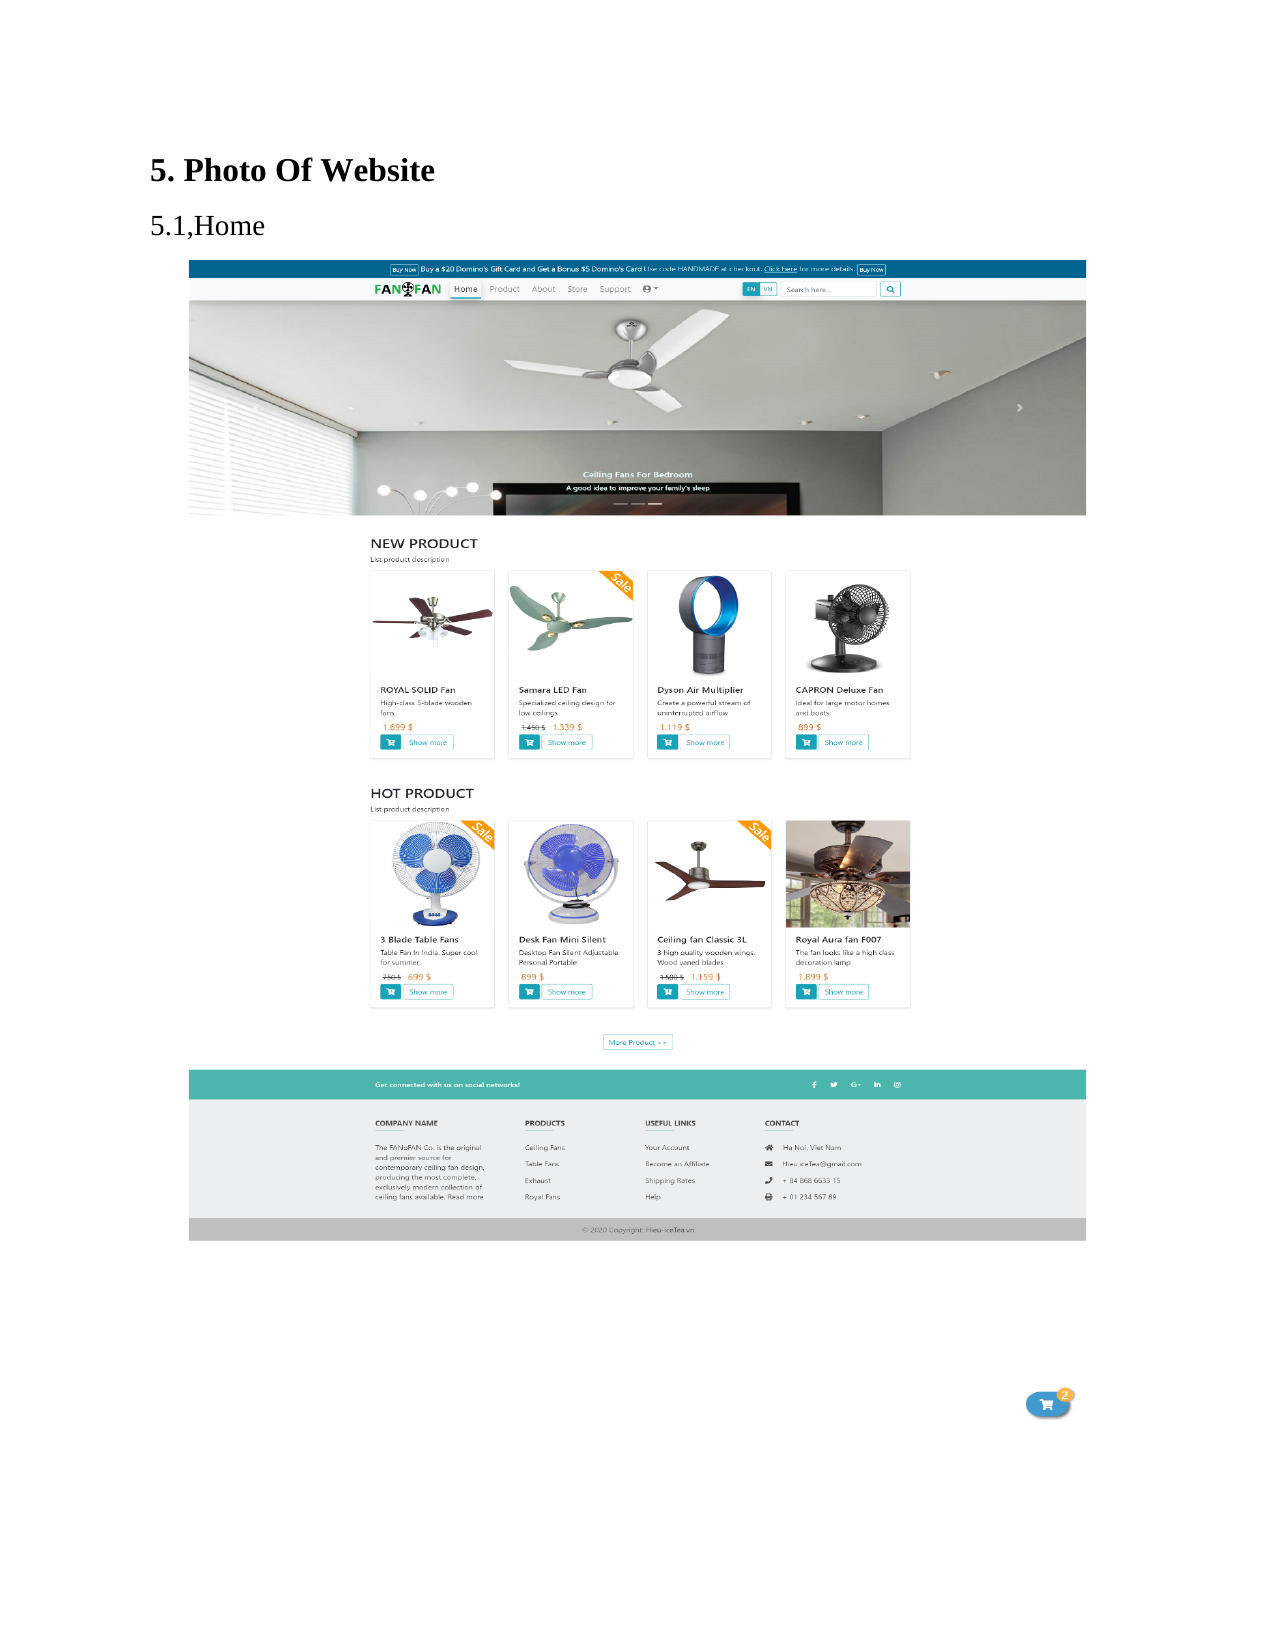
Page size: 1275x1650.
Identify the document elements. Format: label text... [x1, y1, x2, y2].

text 5.1,Home [150, 208, 1125, 242]
text 5. Photo Of Website [150, 150, 1125, 188]
picture [188, 279, 1087, 1432]
